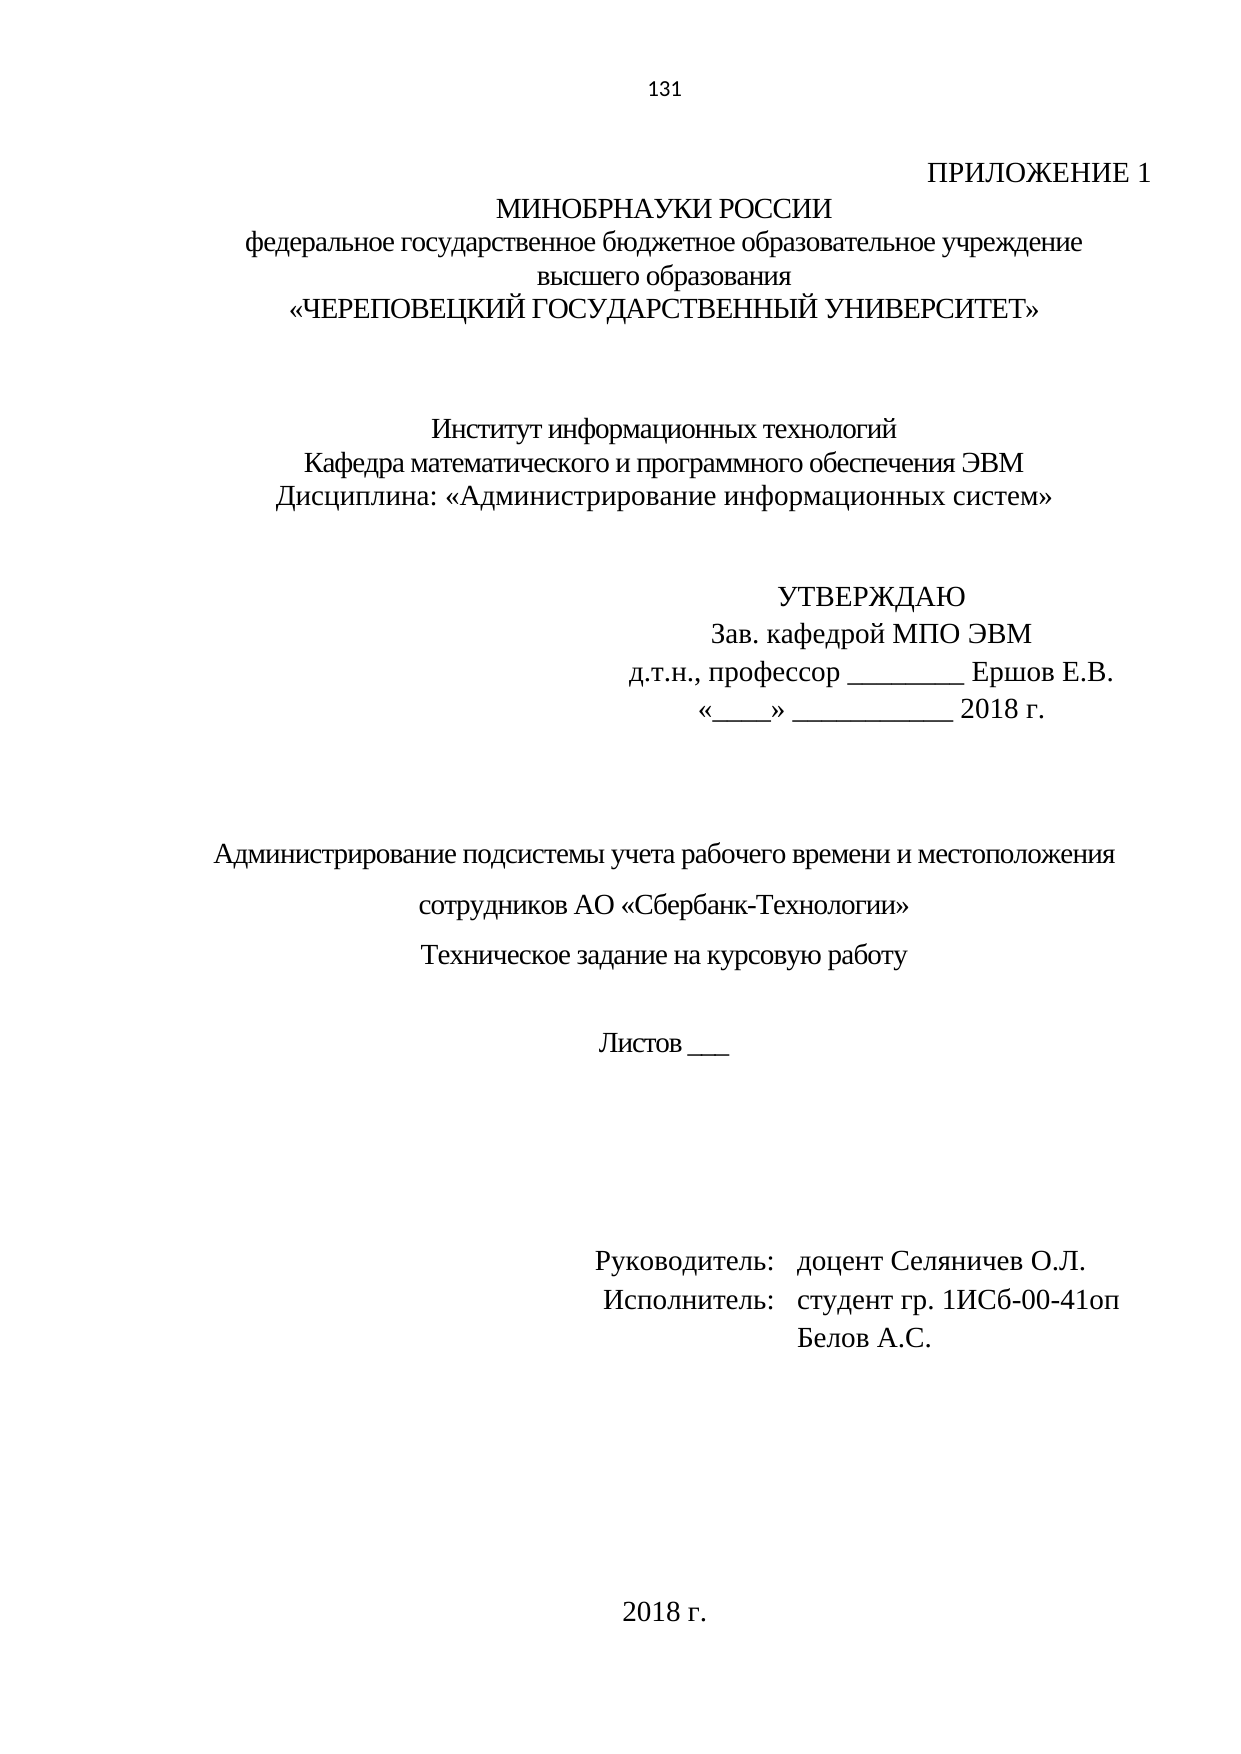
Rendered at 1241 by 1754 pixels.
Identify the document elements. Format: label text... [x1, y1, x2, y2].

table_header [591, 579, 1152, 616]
text федеральное государственное бюджетное образовательное учреждение [177, 224, 1152, 258]
text Дисциплина: «Администрирование информационных систем» [177, 478, 1152, 512]
text Техническое задание на курсовую работу [177, 937, 1152, 971]
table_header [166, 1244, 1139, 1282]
text высшего образования [177, 258, 1152, 292]
subtitle ПРИЛОЖЕНИЕ 1 [177, 155, 1152, 188]
text МИНОБРНАУКИ РОССИИ [177, 191, 1152, 224]
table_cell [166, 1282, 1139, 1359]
text Листов ___ [177, 1025, 1152, 1059]
text «ЧЕРЕПОВЕЦКИЙ ГОСУДАРСТВЕННЫЙ УНИВЕРСИТЕТ» [177, 292, 1152, 325]
text Кафедра математического и программного обеспечения ЭВМ [177, 445, 1152, 478]
text Институт информационных технологий [177, 411, 1152, 445]
text Администрирование подсистемы учета рабочего времени и местоположения сотрудников АО «Сбербанк-Технологии» [177, 837, 1152, 920]
text 2018 г. [177, 1594, 1152, 1627]
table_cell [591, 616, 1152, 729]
